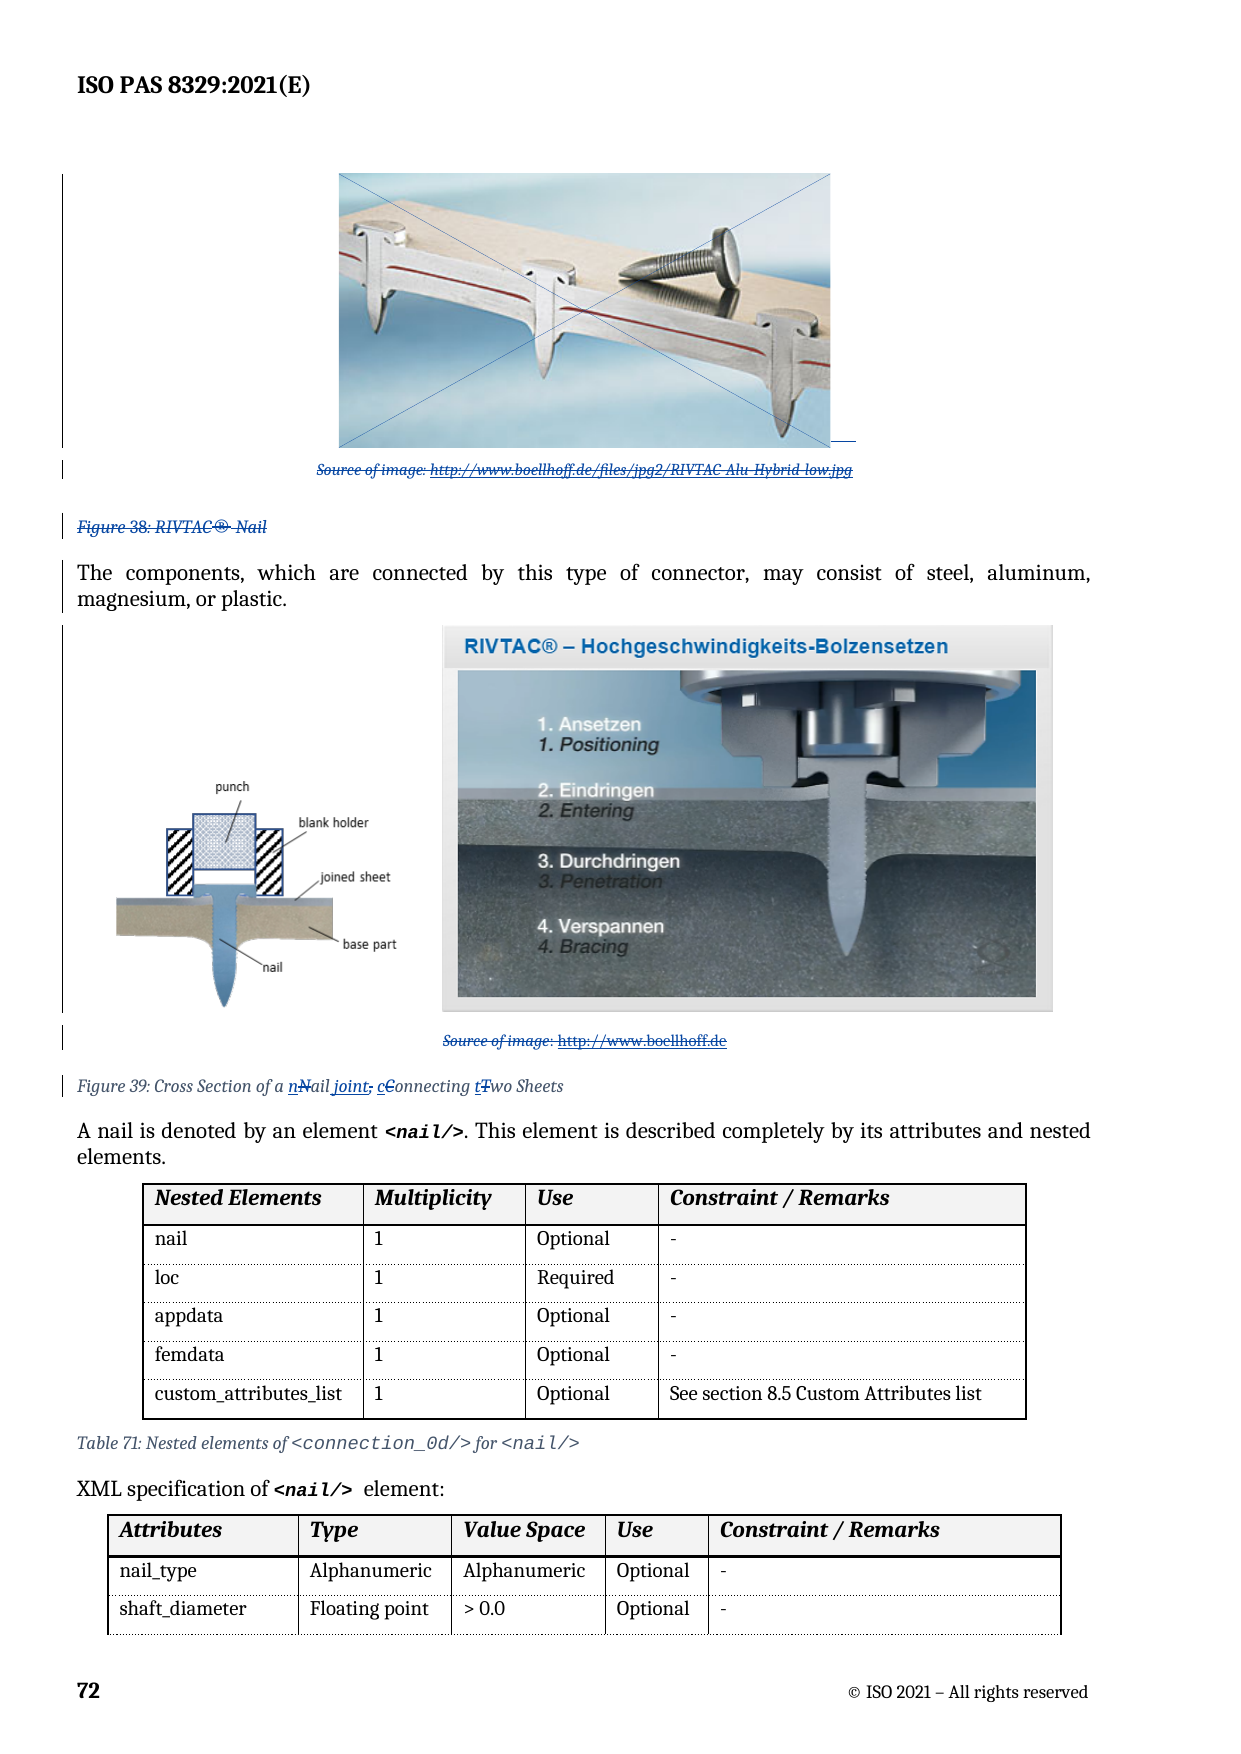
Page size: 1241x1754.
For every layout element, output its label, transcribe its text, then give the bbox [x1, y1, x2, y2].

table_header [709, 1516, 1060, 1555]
text XML specification of <nail/> element: [77, 1476, 1092, 1502]
picture [587, 175, 831, 447]
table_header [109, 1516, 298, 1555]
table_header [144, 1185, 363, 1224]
text Table 71: Nested elements of <connection_0d/> for <nail/> [77, 1432, 1092, 1455]
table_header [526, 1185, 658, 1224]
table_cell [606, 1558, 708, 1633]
picture [116, 625, 1053, 1013]
picture [340, 173, 829, 310]
text A nail is denoted by an element <nail/>. This element is described completely by its attributes and nested elements. [77, 1118, 1092, 1170]
picture [338, 175, 583, 447]
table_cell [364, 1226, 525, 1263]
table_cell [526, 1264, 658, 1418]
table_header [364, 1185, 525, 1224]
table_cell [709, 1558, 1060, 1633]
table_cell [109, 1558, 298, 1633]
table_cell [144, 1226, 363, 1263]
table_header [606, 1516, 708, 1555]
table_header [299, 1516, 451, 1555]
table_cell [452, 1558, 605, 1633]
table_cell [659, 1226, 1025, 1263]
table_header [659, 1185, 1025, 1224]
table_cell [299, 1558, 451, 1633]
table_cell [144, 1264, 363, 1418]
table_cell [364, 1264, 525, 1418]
picture [341, 312, 829, 448]
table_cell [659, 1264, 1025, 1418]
text Figure 38: Cross Section of a ail onnecting wo Sheets [77, 1075, 1092, 1097]
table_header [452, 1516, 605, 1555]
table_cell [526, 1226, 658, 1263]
text The components, which are connected by this type of connector, may consist of steel, aluminum, magnesium, or plastic. [77, 560, 1092, 613]
